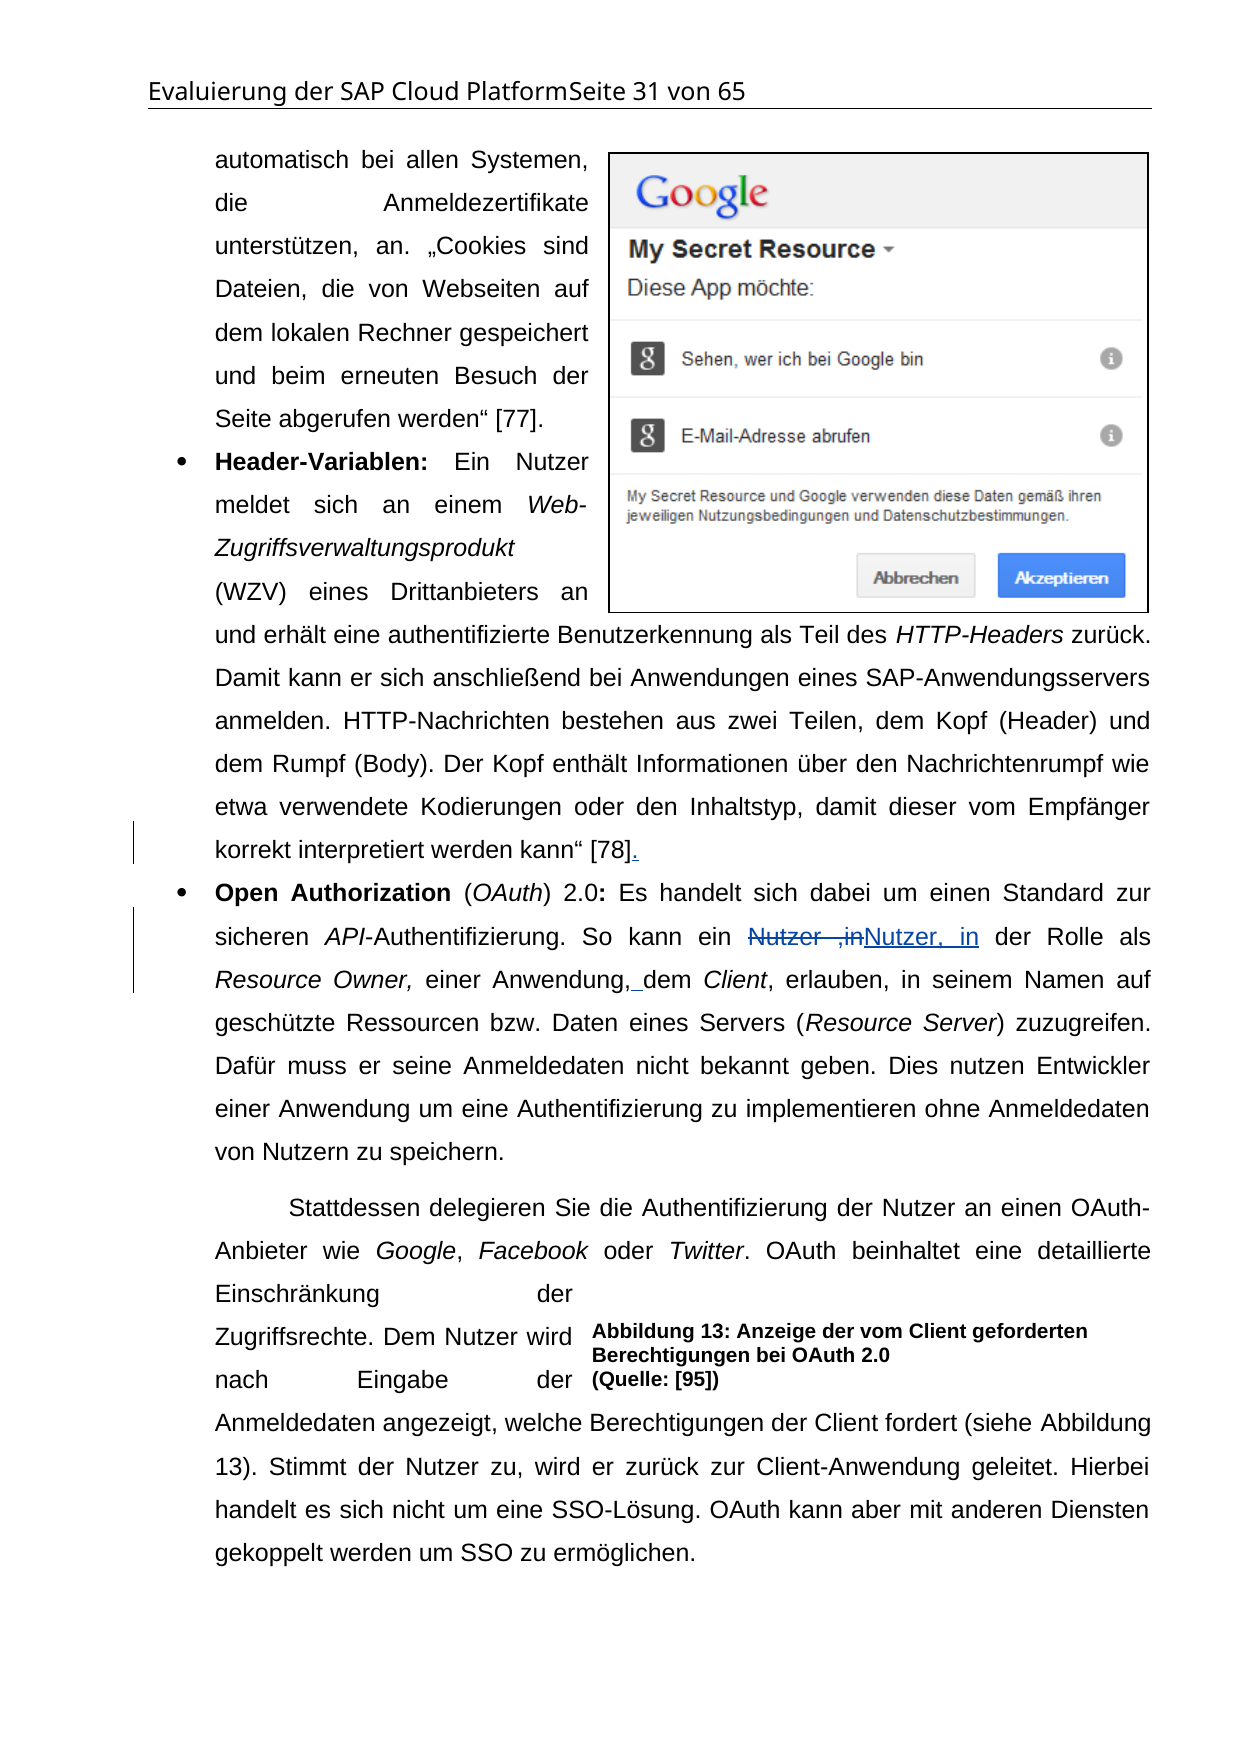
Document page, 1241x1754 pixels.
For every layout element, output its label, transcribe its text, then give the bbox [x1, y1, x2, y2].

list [177, 145, 1152, 433]
list Open Authorization (OAuth) 2.0: Es handelt sich dabei um einen Standard zur sicheren API-Authentifizierung. So kann ein der Rolle als Resource Owner, einer Anwendung,dem Client, erlauben, in seinem Namen auf geschützte Ressourcen bzw. Daten eines Servers (Resource Server) zuzugreifen. Dafür muss er seine Anmeldedaten nicht bekannt geben. Dies nutzen Entwickler einer Anwendung um eine Authentifizierung zu implementieren ohne Anmeldedaten von Nutzern zu speichern. [177, 878, 1152, 1166]
list Header-Variablen: Ein Nutzer meldet sich an einem Web-Zugriffsverwaltungsprodukt (WZV) eines Drittanbieters an und erhält eine authentifizierte Benutzerkennung als Teil des HTTP-Headers zurück. Damit kann er sich anschließend bei Anwendungen eines SAP-Anwendungsservers anmelden. HTTP-Nachrichten bestehen aus zwei Teilen, dem Kopf (Header) und dem Rumpf (Body). Der Kopf enthält Informationen über den Nachrichtenrumpf wie etwa verwendete Kodierungen oder den Inhaltstyp, damit dieser vom Empfänger korrekt interpretiert werden kann“ [177, 447, 1152, 864]
picture [610, 154, 1147, 612]
list Stattdessen delegieren Sie die Authentifizierung der Nutzer an einen OAuth-Anbieter wie Google, Facebook oder Twitter. OAuth beinhaltet eine detaillierte Einschränkung der Zugriffsrechte. Dem Nutzer wird nach Eingabe der Anmeldedaten angezeigt, welche Berechtigungen der Client fordert (siehe Abbildung 13). Stimmt der Nutzer zu, wird er zurück zur Client-Anwendung geleitet. Hierbei handelt es sich nicht um eine SSO-Lösung. OAuth kann aber mit anderen Diensten gekoppelt werden um SSO zu ermöglichen. [214, 1193, 1152, 1567]
